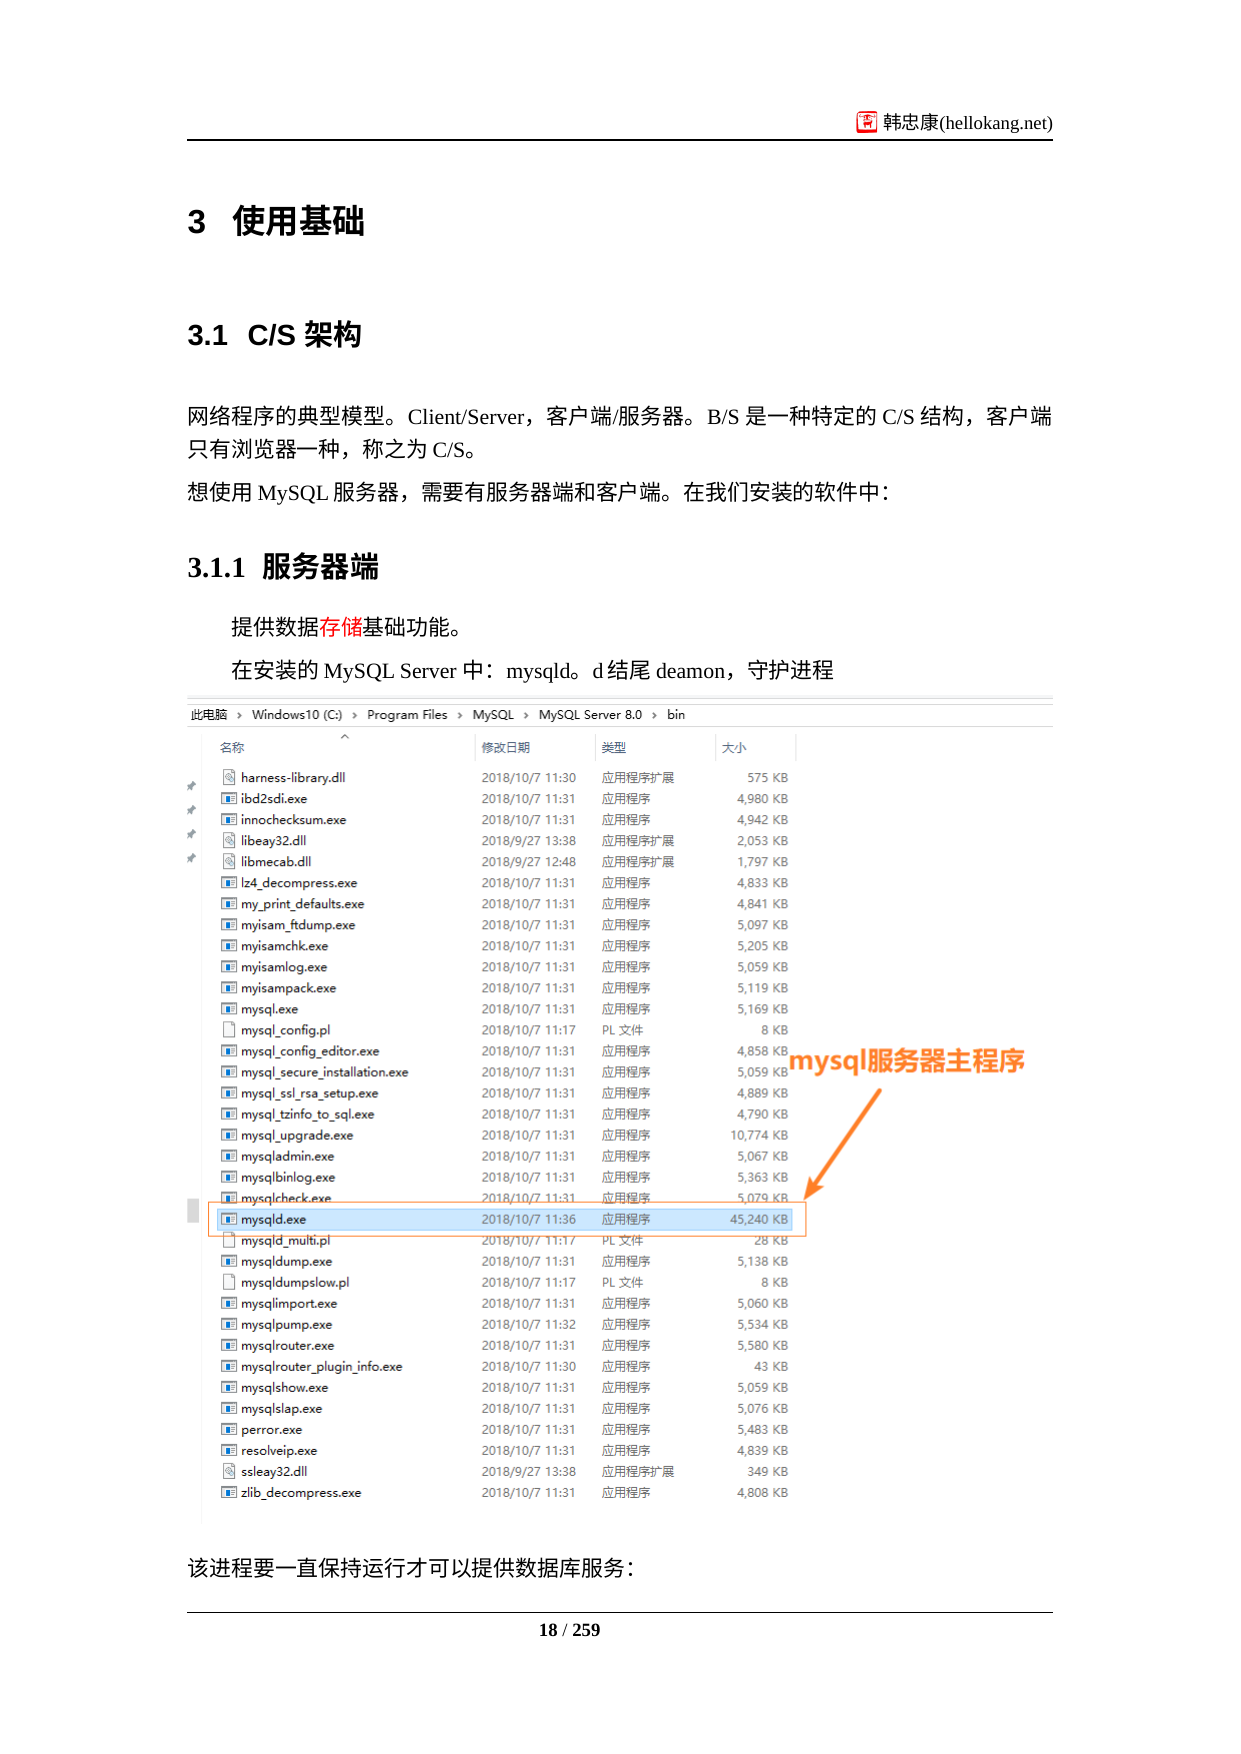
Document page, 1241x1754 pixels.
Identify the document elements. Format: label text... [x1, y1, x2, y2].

subtitle 使用基础 [187, 186, 1053, 251]
picture [187, 695, 1053, 1524]
subtitle 服务器端 [187, 532, 1053, 597]
text 提供数据存储基础功能。 [187, 609, 1053, 642]
subtitle C/S 架构 [187, 300, 1053, 365]
text 在安装的MySQL Server 中：mysqld。d结尾deamon，守护进程 [187, 652, 1053, 685]
text 该进程要一直保持运行才可以提供数据库服务： [187, 1551, 1053, 1583]
picture [856, 111, 878, 133]
text 想使用MySQL服务器，需要有服务器端和客户端。在我们安装的软件中： [187, 474, 1053, 507]
text 网络程序的典型模型。Client/Server，客户端/服务器。B/S 是一种特定的C/S 结构，客户端只有浏览器一种，称之为C/S。 [187, 399, 1053, 464]
